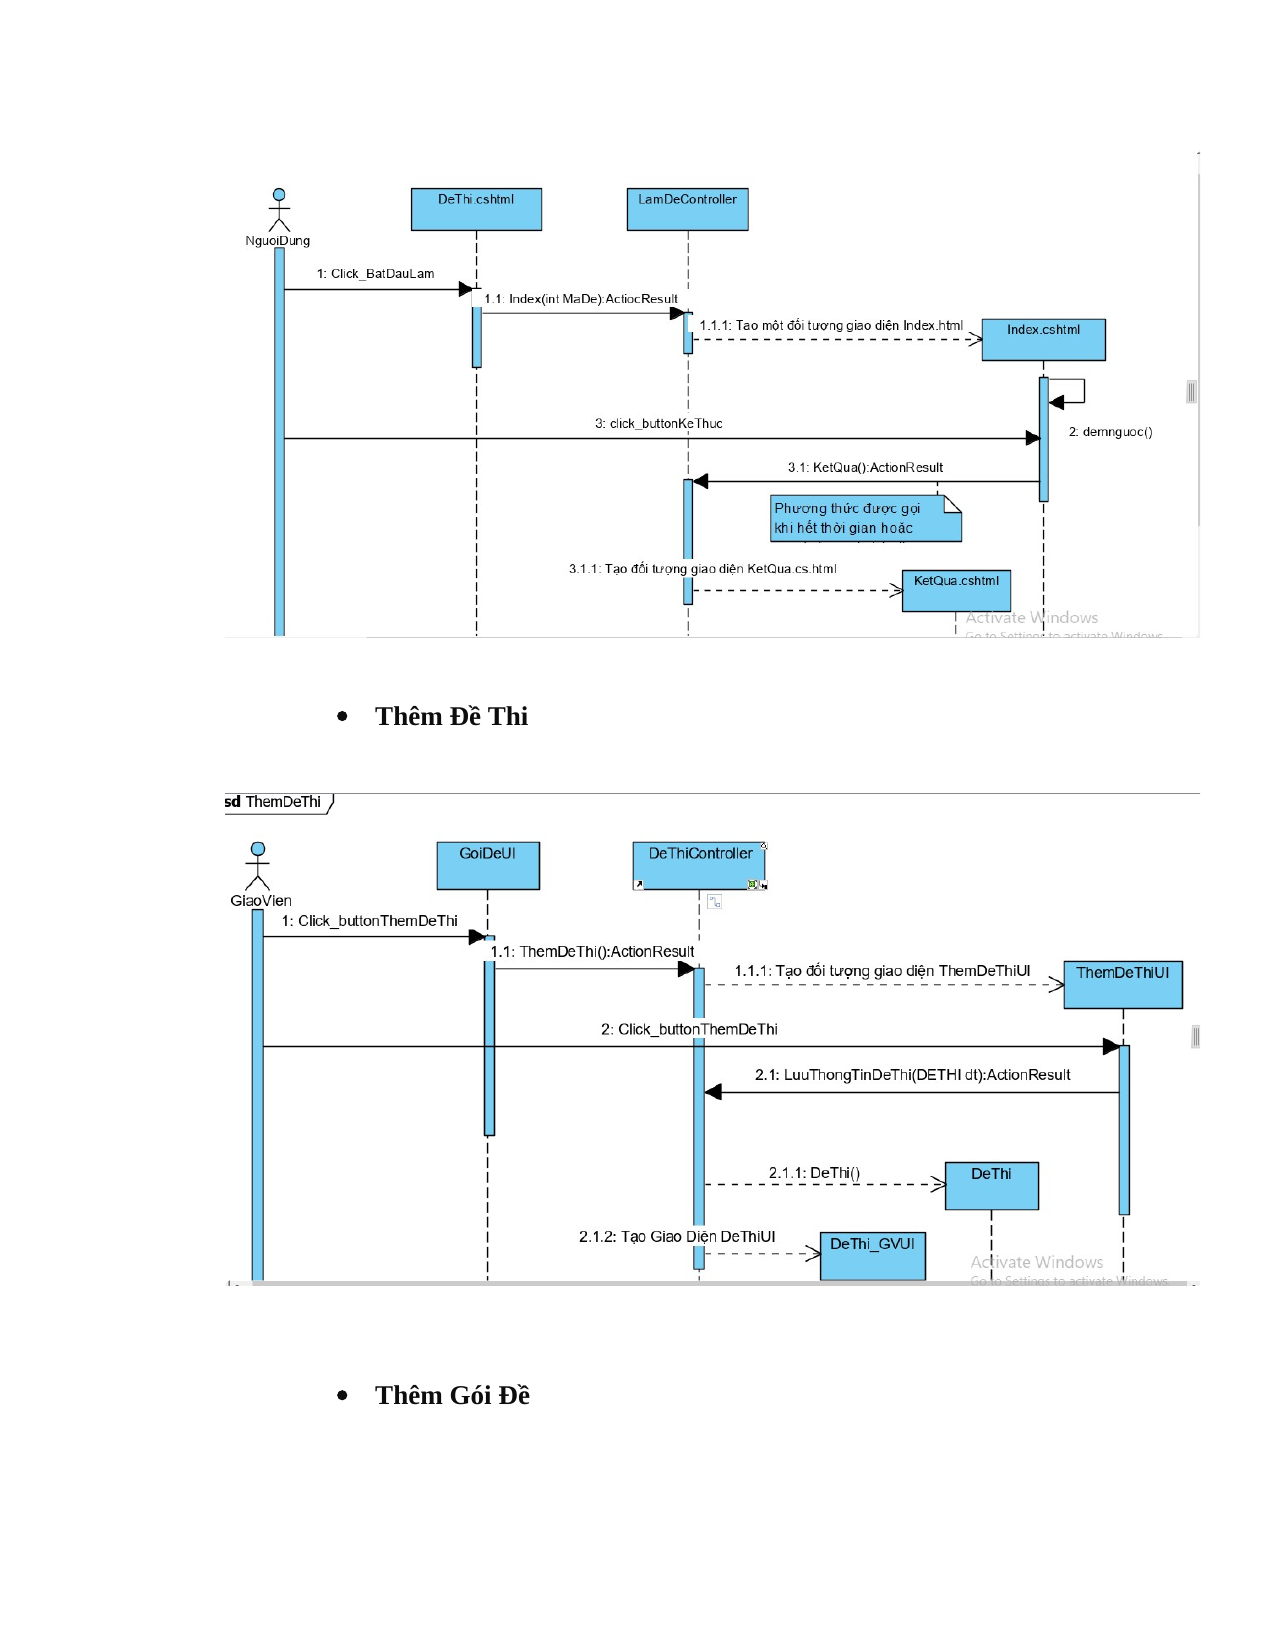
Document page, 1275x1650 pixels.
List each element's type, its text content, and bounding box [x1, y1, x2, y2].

list Thêm Đề Thi [337, 700, 1125, 731]
picture [225, 793, 1200, 1286]
picture [225, 150, 1200, 638]
list Thêm Gói Đề [337, 1379, 1125, 1411]
